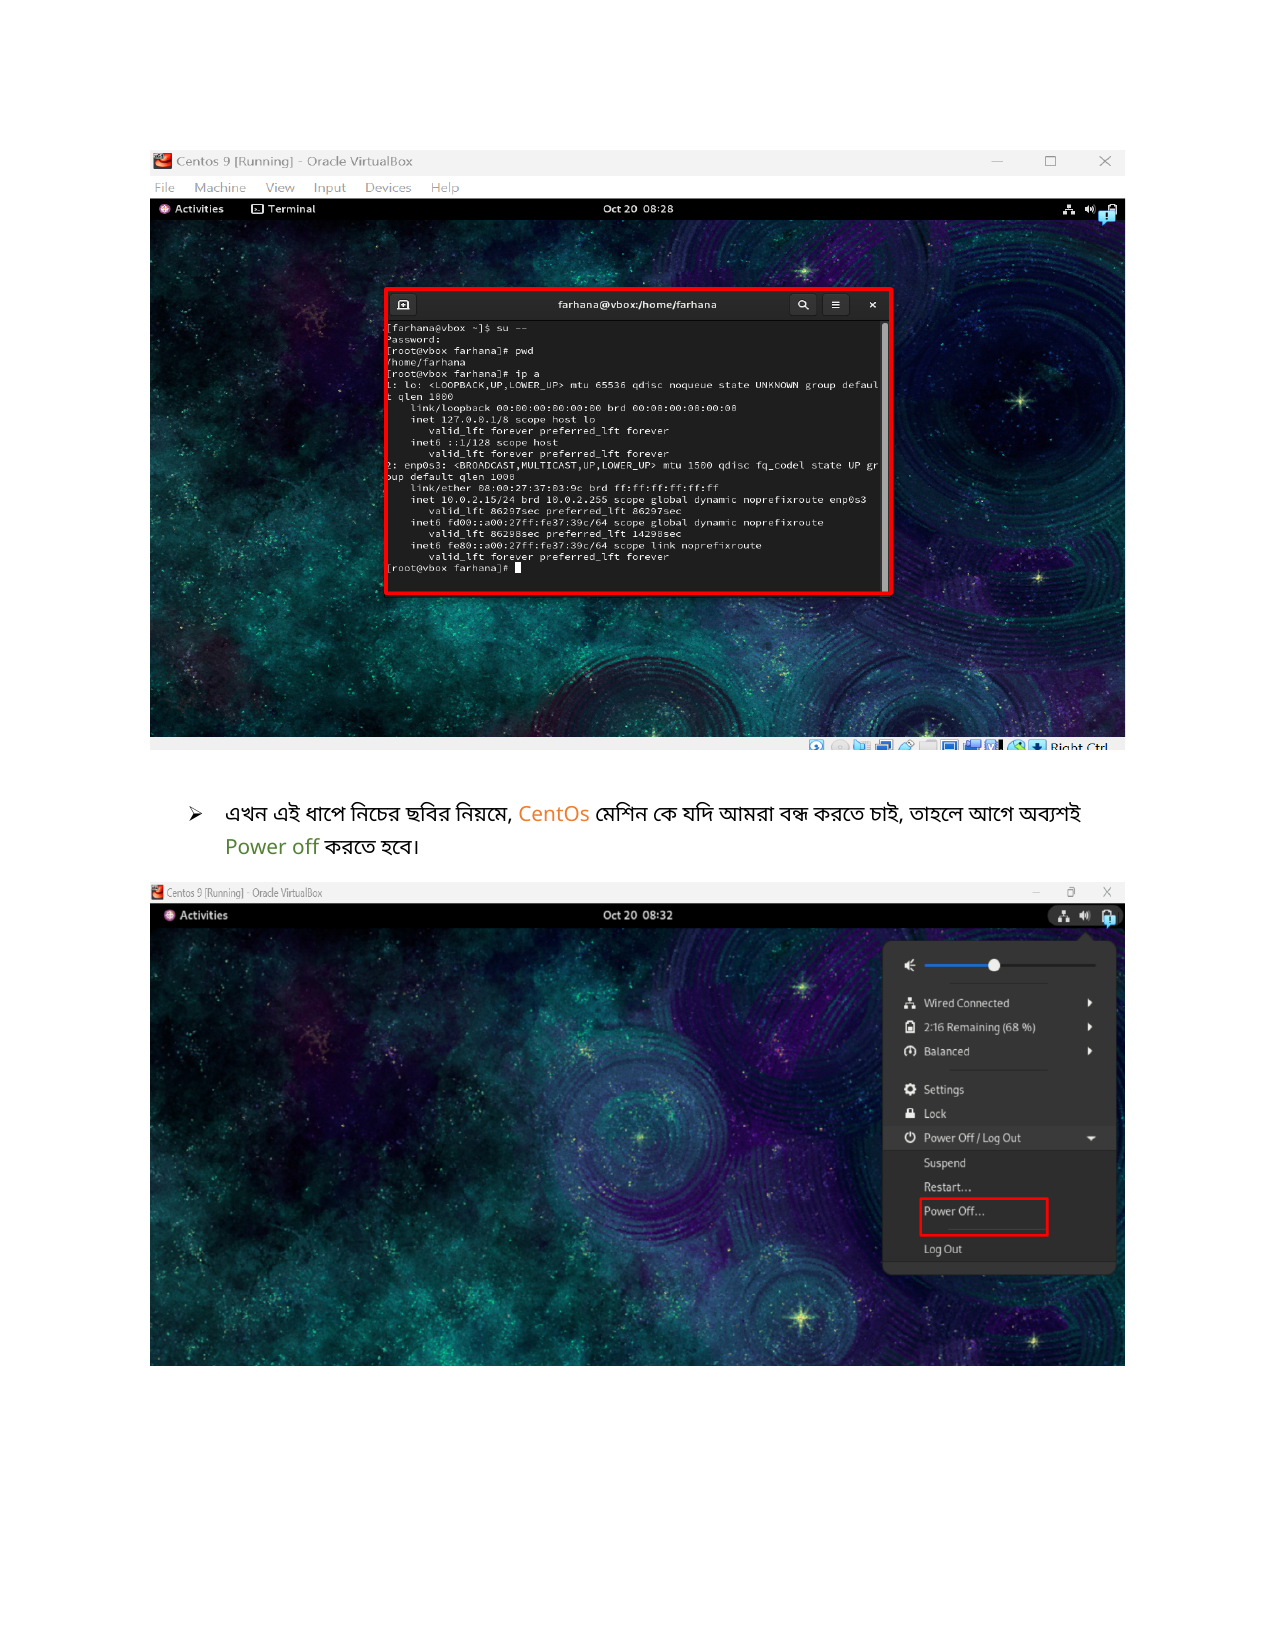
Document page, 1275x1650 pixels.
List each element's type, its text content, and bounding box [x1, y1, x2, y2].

picture [150, 882, 1125, 1366]
picture [150, 150, 1125, 750]
list এখন এই ধাপে নিচের ছবির নিয়মে, CentOs মেশিন কে যদি আমরা বন্ধ করতে চাই, তাহলে আগে অব্যশই Power off করতে হবে। [187, 799, 1125, 863]
